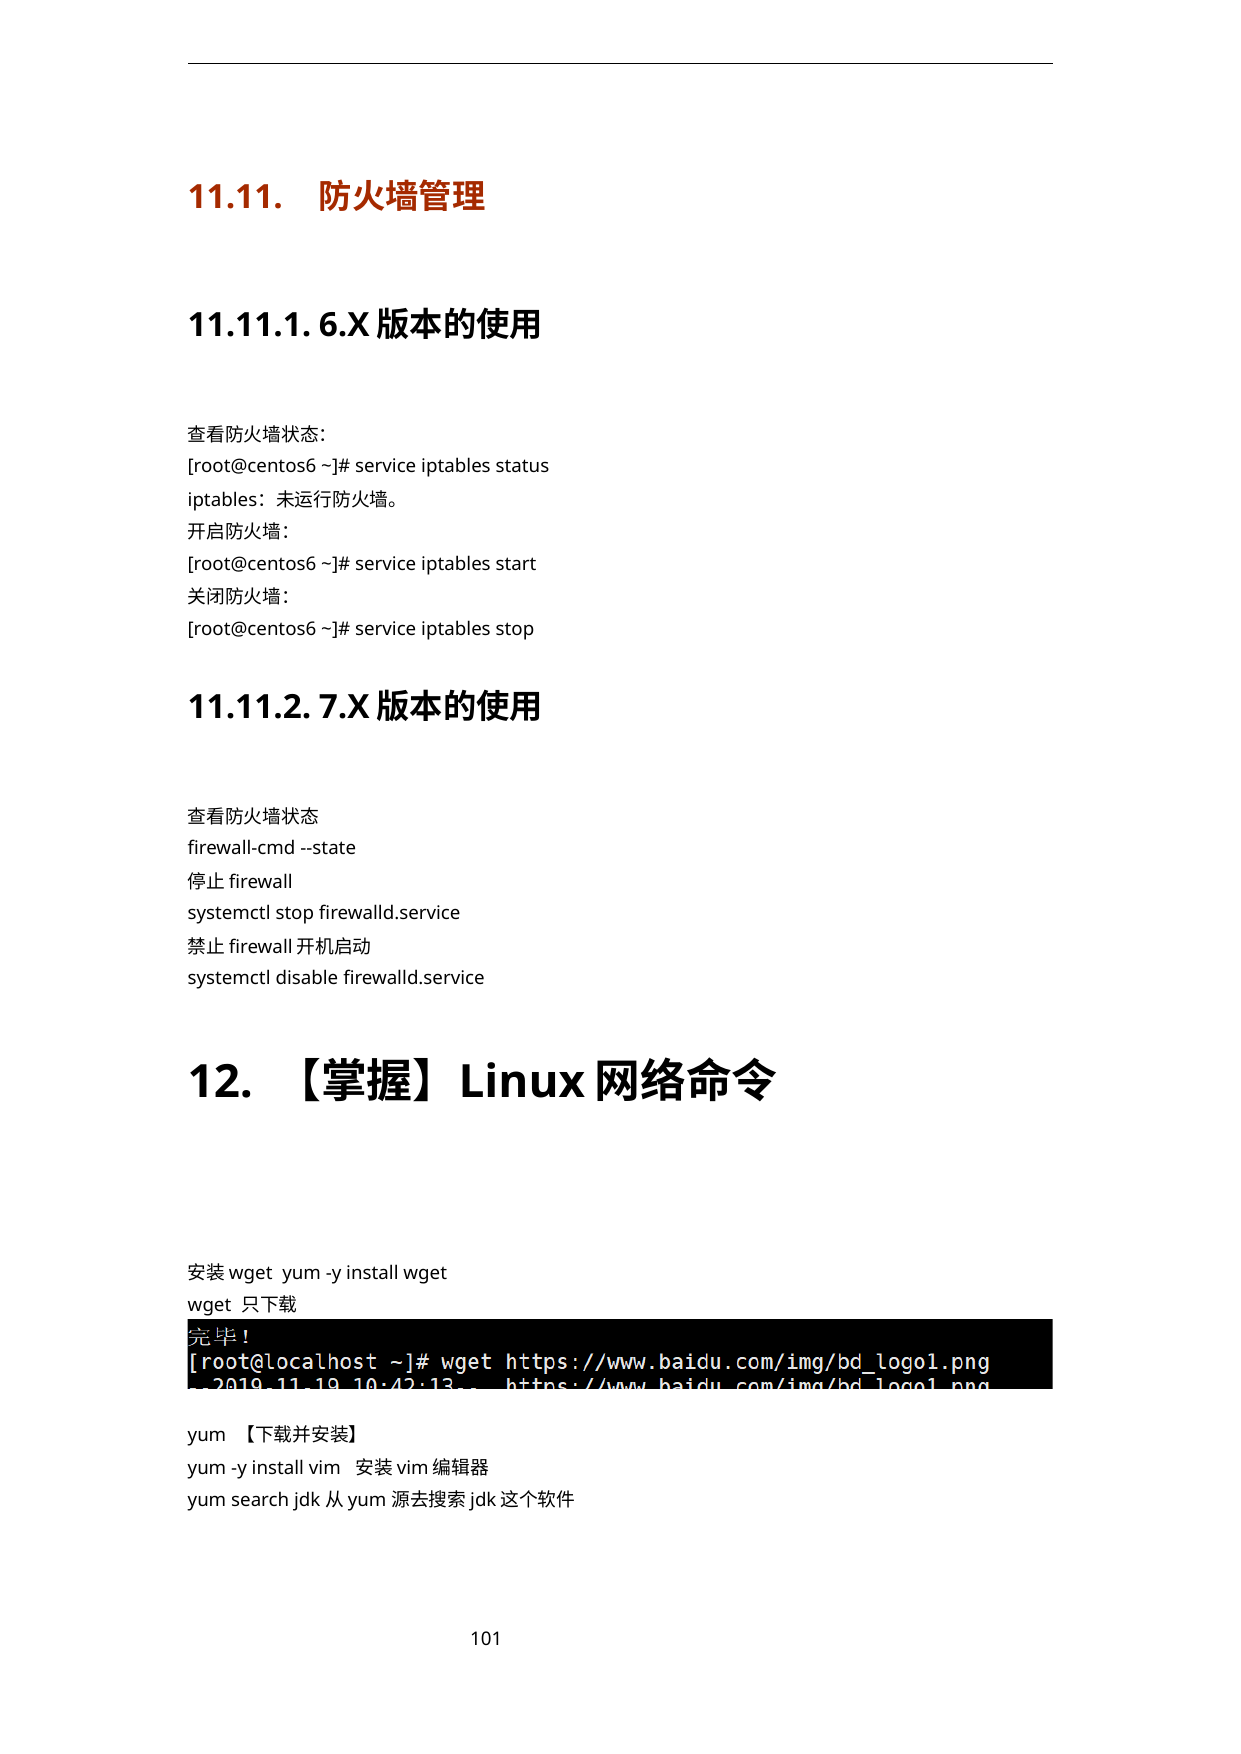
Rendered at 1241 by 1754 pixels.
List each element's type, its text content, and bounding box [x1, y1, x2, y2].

text 关闭防火墙： [187, 579, 1053, 612]
text yum 【下载并安装】 [187, 1417, 1053, 1450]
text [root@centos6 ~]# service iptables stop [187, 612, 1053, 644]
text yum search jdk 从yum 源去搜索jdk这个软件 [187, 1482, 1053, 1515]
text wget 只下载 [187, 1287, 1053, 1319]
subtitle 【掌握】Linux网络命令 [187, 1029, 1053, 1127]
picture [187, 1319, 1053, 1389]
text 禁止firewall开机启动 [187, 929, 1053, 961]
text 停止firewall [187, 864, 1053, 896]
text yum -y install vim 安装vim编辑器 [187, 1450, 1053, 1482]
text systemctl disable firewalld.service [187, 961, 1053, 994]
text 查看防火墙状态： [187, 417, 1053, 449]
text firewall-cmd --state [187, 831, 1053, 864]
text 开启防火墙： [187, 514, 1053, 547]
subtitle 6.X版本的使用 [187, 289, 1053, 354]
text [root@centos6 ~]# service iptables status [187, 449, 1053, 482]
subtitle 防火墙管理 [187, 162, 1053, 227]
text [root@centos6 ~]# service iptables start [187, 547, 1053, 579]
text 查看防火墙状态 [187, 799, 1053, 831]
text systemctl stop firewalld.service [187, 896, 1053, 929]
text iptables：未运行防火墙。 [187, 482, 1053, 514]
text 安装wget yum -y install wget [187, 1255, 1053, 1287]
subtitle 7.X版本的使用 [187, 671, 1053, 736]
